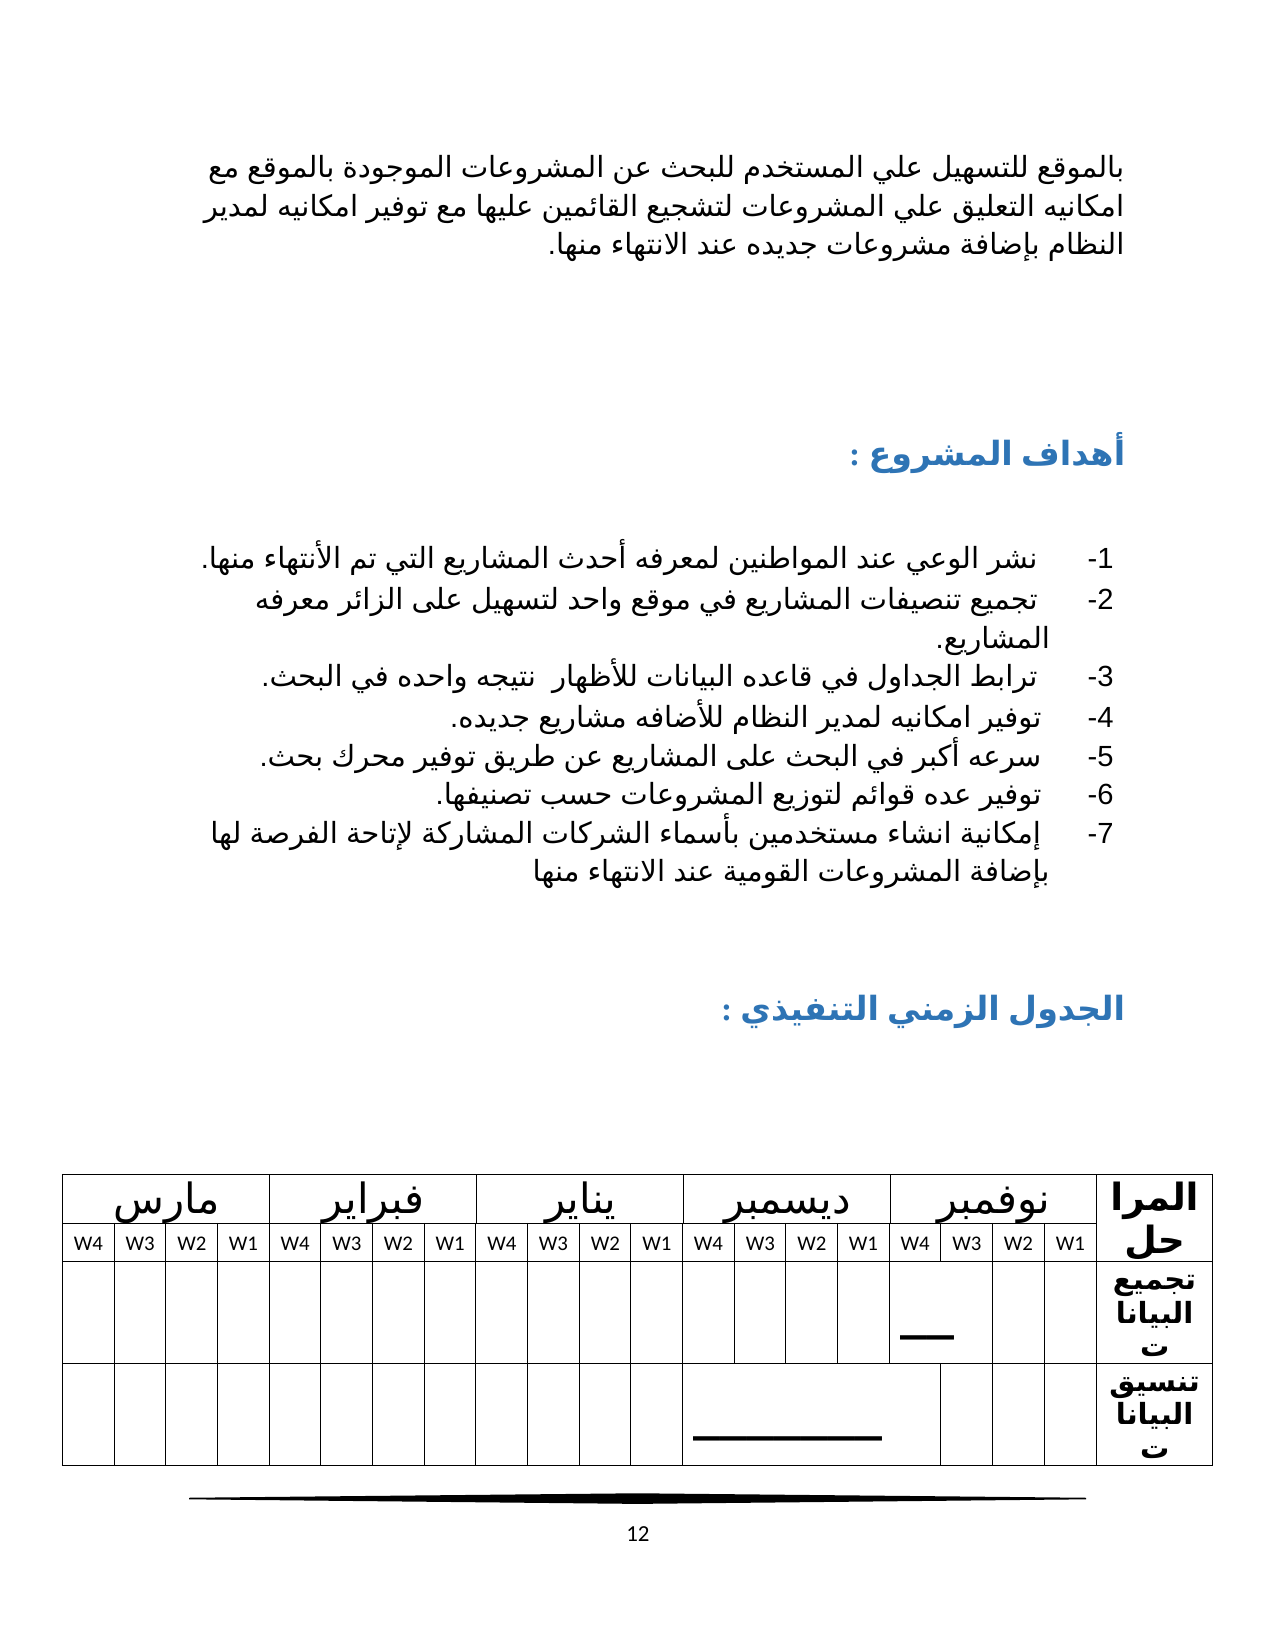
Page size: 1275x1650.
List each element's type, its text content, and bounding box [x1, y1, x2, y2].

table_cell [528, 1364, 579, 1464]
table_cell [683, 1262, 734, 1363]
table_cell W3 [941, 1224, 992, 1261]
list ترابط الجداول في قاعده البيانات للأظهار نتيجه واحده في البحث. [150, 659, 1087, 693]
table_cell [631, 1364, 682, 1464]
table_cell [321, 1364, 372, 1464]
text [150, 150, 1125, 261]
table_cell [115, 1262, 165, 1363]
table_cell [270, 1364, 320, 1464]
list تجميع تنصيفات المشاريع في موقع واحد لتسهيل على الزائر معرفه المشاريع. [150, 582, 1087, 654]
table_cell [115, 1364, 165, 1464]
list سرعه أكبر في البحث على المشاريع عن طريق توفير محرك بحث. [150, 739, 1087, 772]
table_cell W1 [838, 1224, 889, 1261]
table_cell [321, 1262, 372, 1363]
table_cell [941, 1364, 992, 1464]
table_cell [580, 1364, 630, 1464]
table_cell [63, 1364, 114, 1464]
table_cell [631, 1262, 682, 1363]
table_cell [1045, 1364, 1096, 1464]
table_cell W3 [115, 1224, 165, 1261]
table_cell [373, 1364, 424, 1464]
table_cell [218, 1364, 269, 1464]
table_cell W1 [425, 1224, 475, 1261]
table_header نوفمبر [891, 1175, 1096, 1223]
table_cell [993, 1364, 1044, 1464]
table_header المراحل [1097, 1175, 1212, 1261]
table_cell W1 [1045, 1224, 1096, 1261]
table_cell W1 [218, 1224, 269, 1261]
table_cell W4 [63, 1224, 114, 1261]
table_cell _______ [683, 1364, 940, 1464]
table_cell [735, 1262, 785, 1363]
table_cell [425, 1262, 475, 1363]
table_header فبراير [270, 1175, 476, 1223]
table_cell [1045, 1262, 1096, 1363]
table_cell W1 [631, 1224, 682, 1261]
table_cell [373, 1262, 424, 1363]
list إمكانية انشاء مستخدمين بأسماء الشركات المشاركة لإتاحة الفرصة لها بإضافة المشروعات القومية عند الانتهاء منها [150, 816, 1087, 888]
table_header ديسمبر [684, 1175, 890, 1223]
table_cell [166, 1364, 217, 1464]
table_header يناير [477, 1175, 683, 1223]
subtitle الجدول الزمني التنفيذي : [150, 989, 1125, 1028]
table_cell [218, 1262, 269, 1363]
table_cell [786, 1262, 837, 1363]
table_cell W2 [373, 1224, 424, 1261]
table_cell W2 [993, 1224, 1044, 1261]
list نشر الوعي عند المواطنين لمعرفه أحدث المشاريع التي تم الأنتهاء منها. [150, 542, 1087, 575]
table_cell [270, 1262, 320, 1363]
table_cell [838, 1262, 889, 1363]
table_cell [166, 1262, 217, 1363]
table_cell W2 [786, 1224, 837, 1261]
table_cell [476, 1262, 527, 1363]
table_cell [425, 1364, 475, 1464]
list توفير امكانيه لمدير النظام للأضافه مشاريع جديده. [150, 700, 1087, 734]
list توفير عده قوائم لتوزيع المشروعات حسب تصنيفها. [150, 777, 1087, 811]
table_cell [580, 1262, 630, 1363]
table_cell W4 [476, 1224, 527, 1261]
table_cell W4 [683, 1224, 734, 1261]
table_cell [63, 1262, 114, 1363]
table_cell W2 [580, 1224, 630, 1261]
table_cell تنسيق البيانات [1097, 1364, 1212, 1464]
table_cell [476, 1364, 527, 1464]
table_cell W3 [735, 1224, 785, 1261]
table_cell W4 [270, 1224, 320, 1261]
table_header مارس [63, 1175, 269, 1223]
table_cell [528, 1262, 579, 1363]
table_cell W2 [166, 1224, 217, 1261]
table_cell [993, 1262, 1044, 1363]
subtitle أهداف المشروع : [150, 434, 1125, 472]
table_cell W3 [528, 1224, 579, 1261]
table_cell W4 [890, 1224, 940, 1261]
table_cell __ [890, 1262, 992, 1363]
table_cell تجميع البيانات [1097, 1262, 1212, 1363]
table_cell W3 [321, 1224, 372, 1261]
